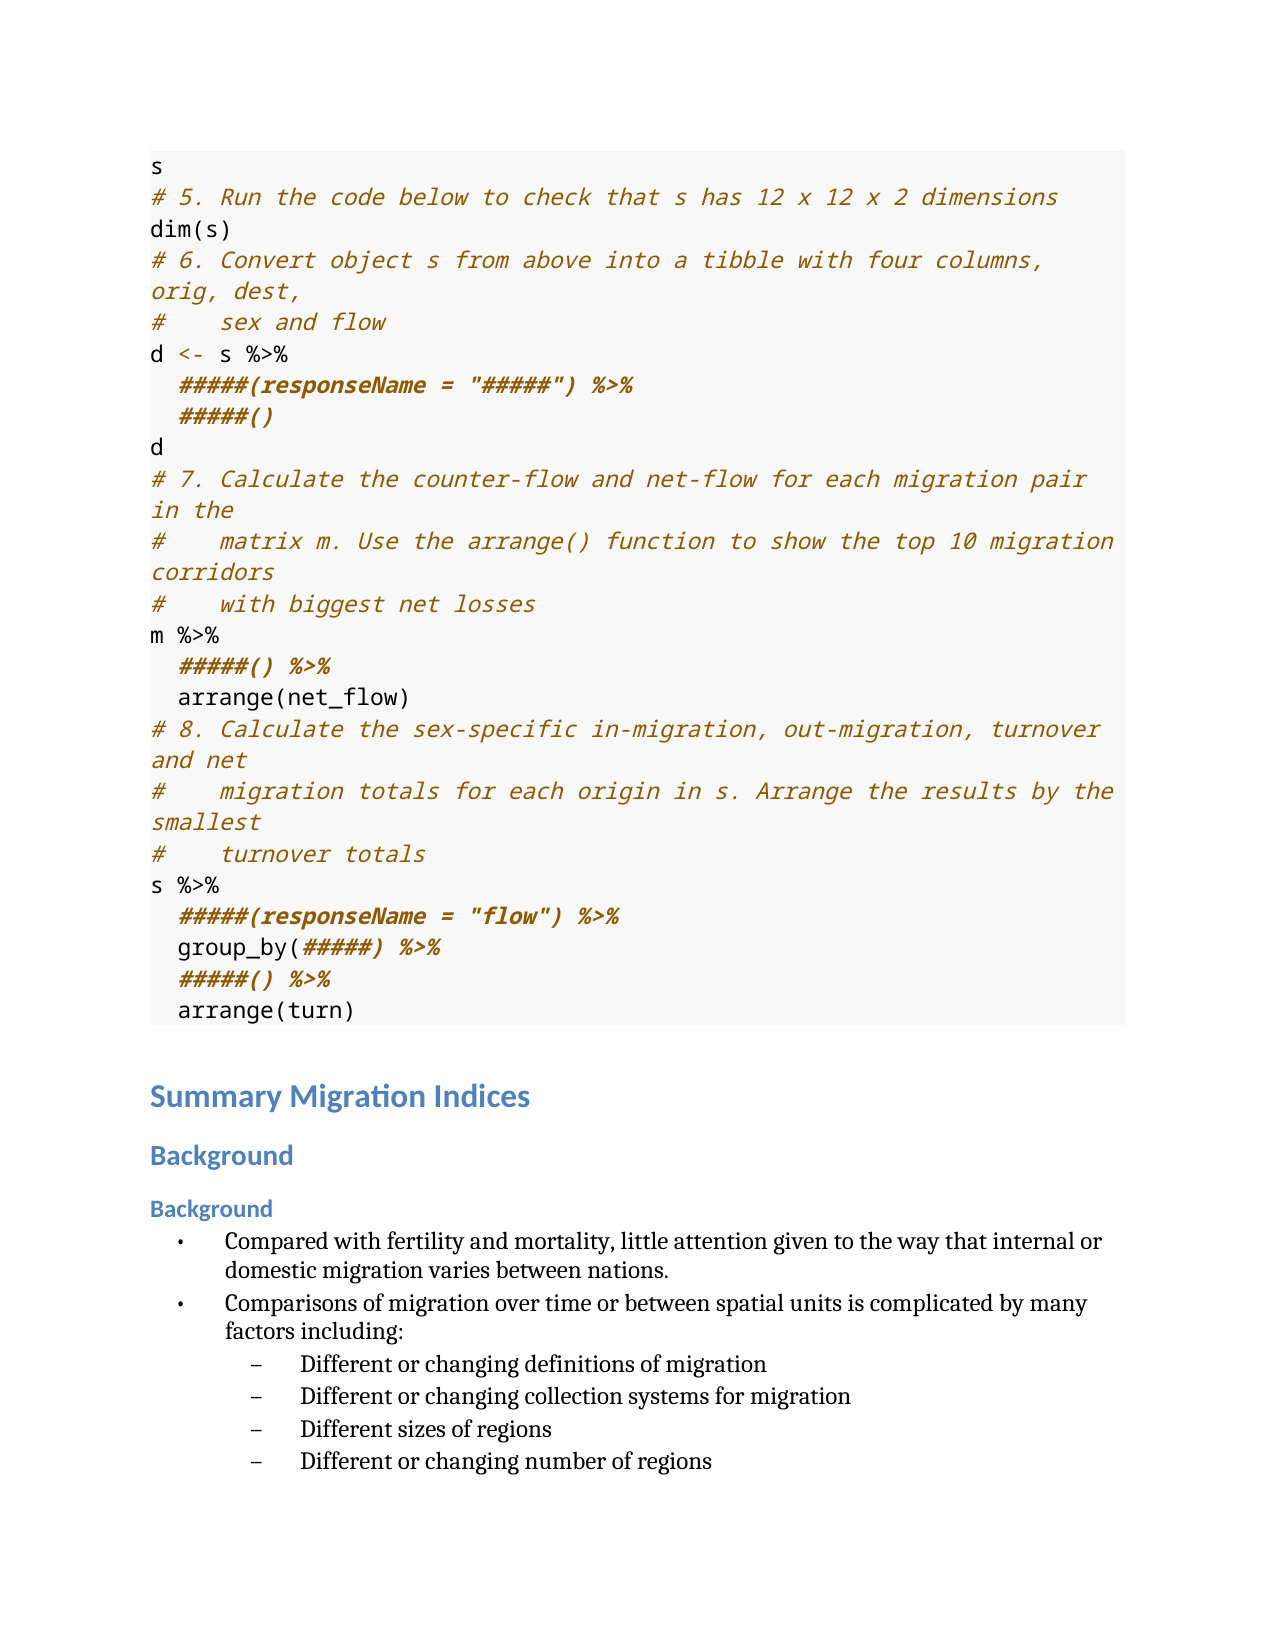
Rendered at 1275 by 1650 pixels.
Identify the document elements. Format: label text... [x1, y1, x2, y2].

subtitle Summary Migration Indices [150, 1075, 1125, 1116]
list Different or changing definitions of migration [250, 1350, 1125, 1378]
subtitle Background [150, 1137, 1125, 1172]
list Compared with fertility and mortality, little attention given to the way that internal or domestic migration varies between nations. [175, 1227, 1125, 1285]
subtitle Background [150, 1193, 1125, 1223]
list Different sizes of regions [250, 1415, 1125, 1443]
list Different or changing number of regions [250, 1447, 1125, 1476]
list Comparisons of migration over time or between spatial units is complicated by many factors including: [175, 1288, 1125, 1346]
list Different or changing collection systems for migration [250, 1382, 1125, 1411]
